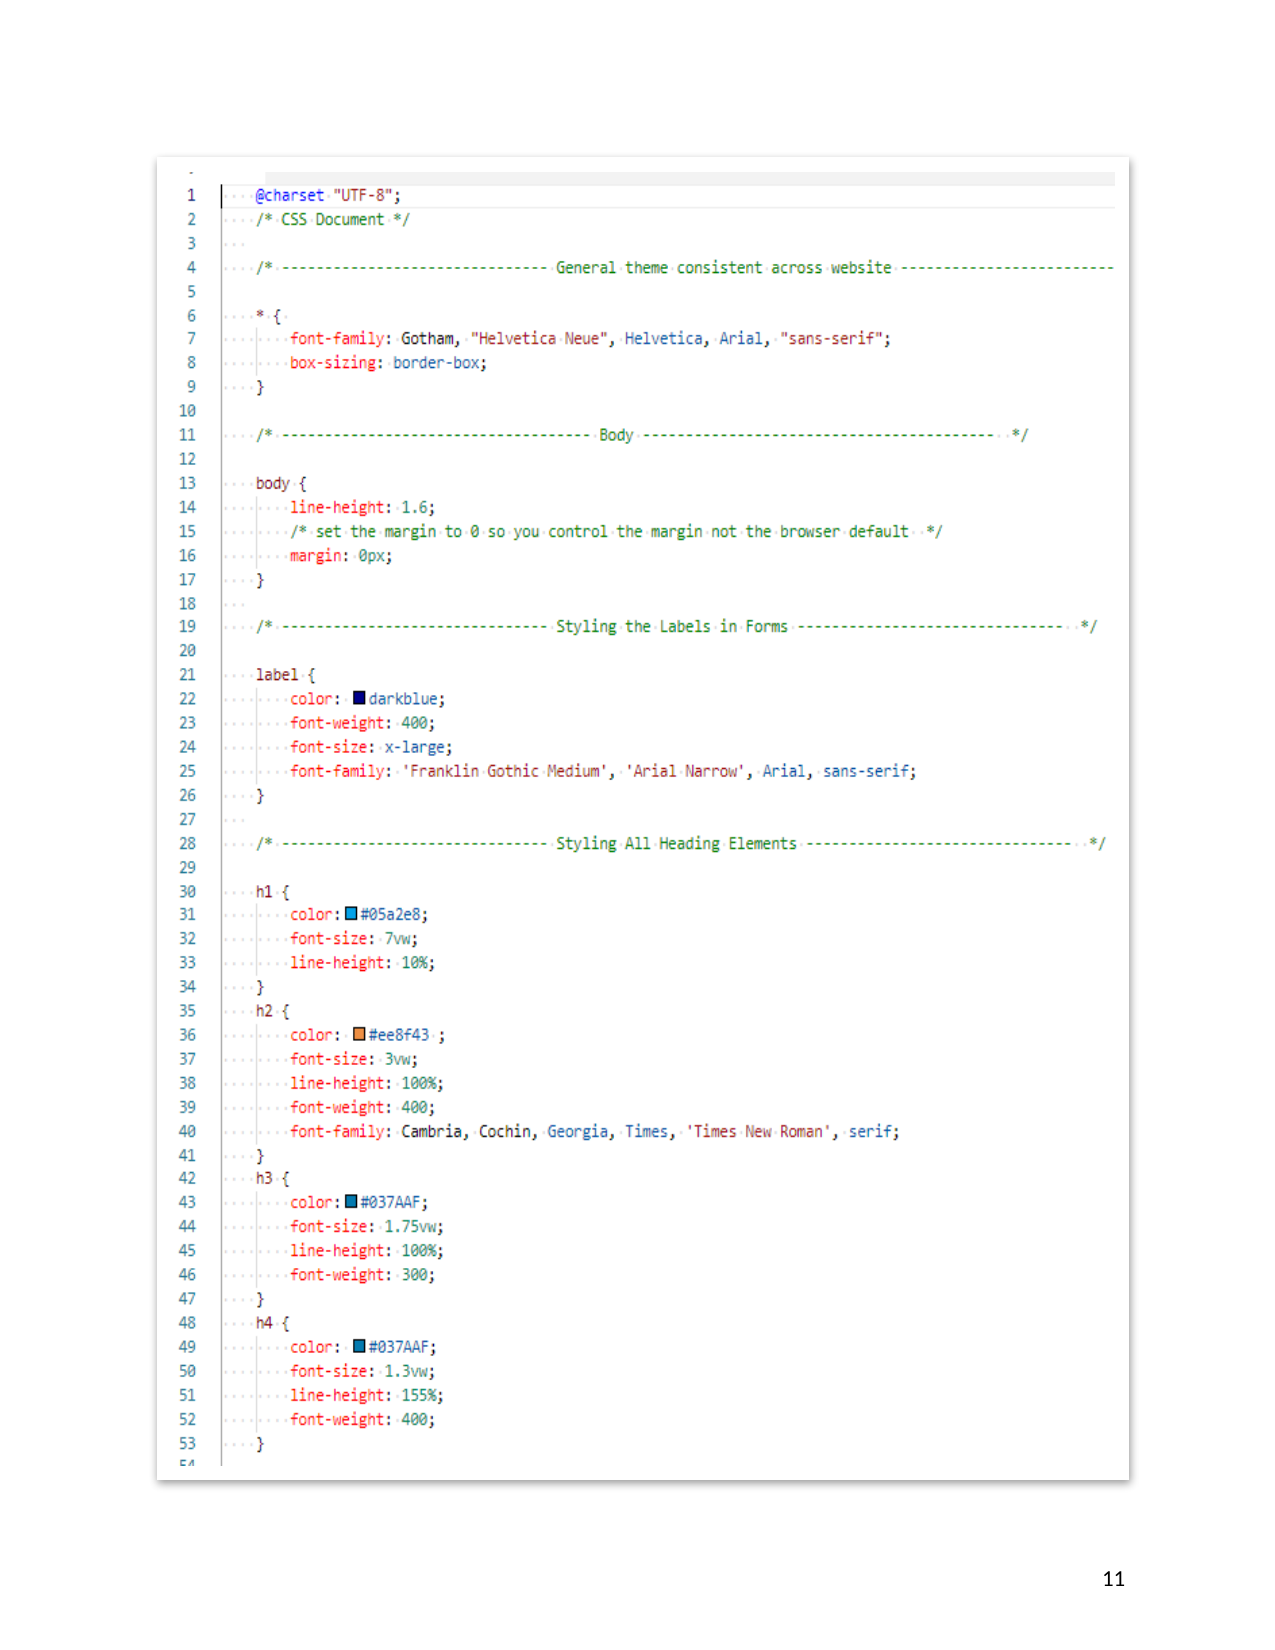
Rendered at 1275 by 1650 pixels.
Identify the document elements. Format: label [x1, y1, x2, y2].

picture [172, 172, 1115, 1466]
